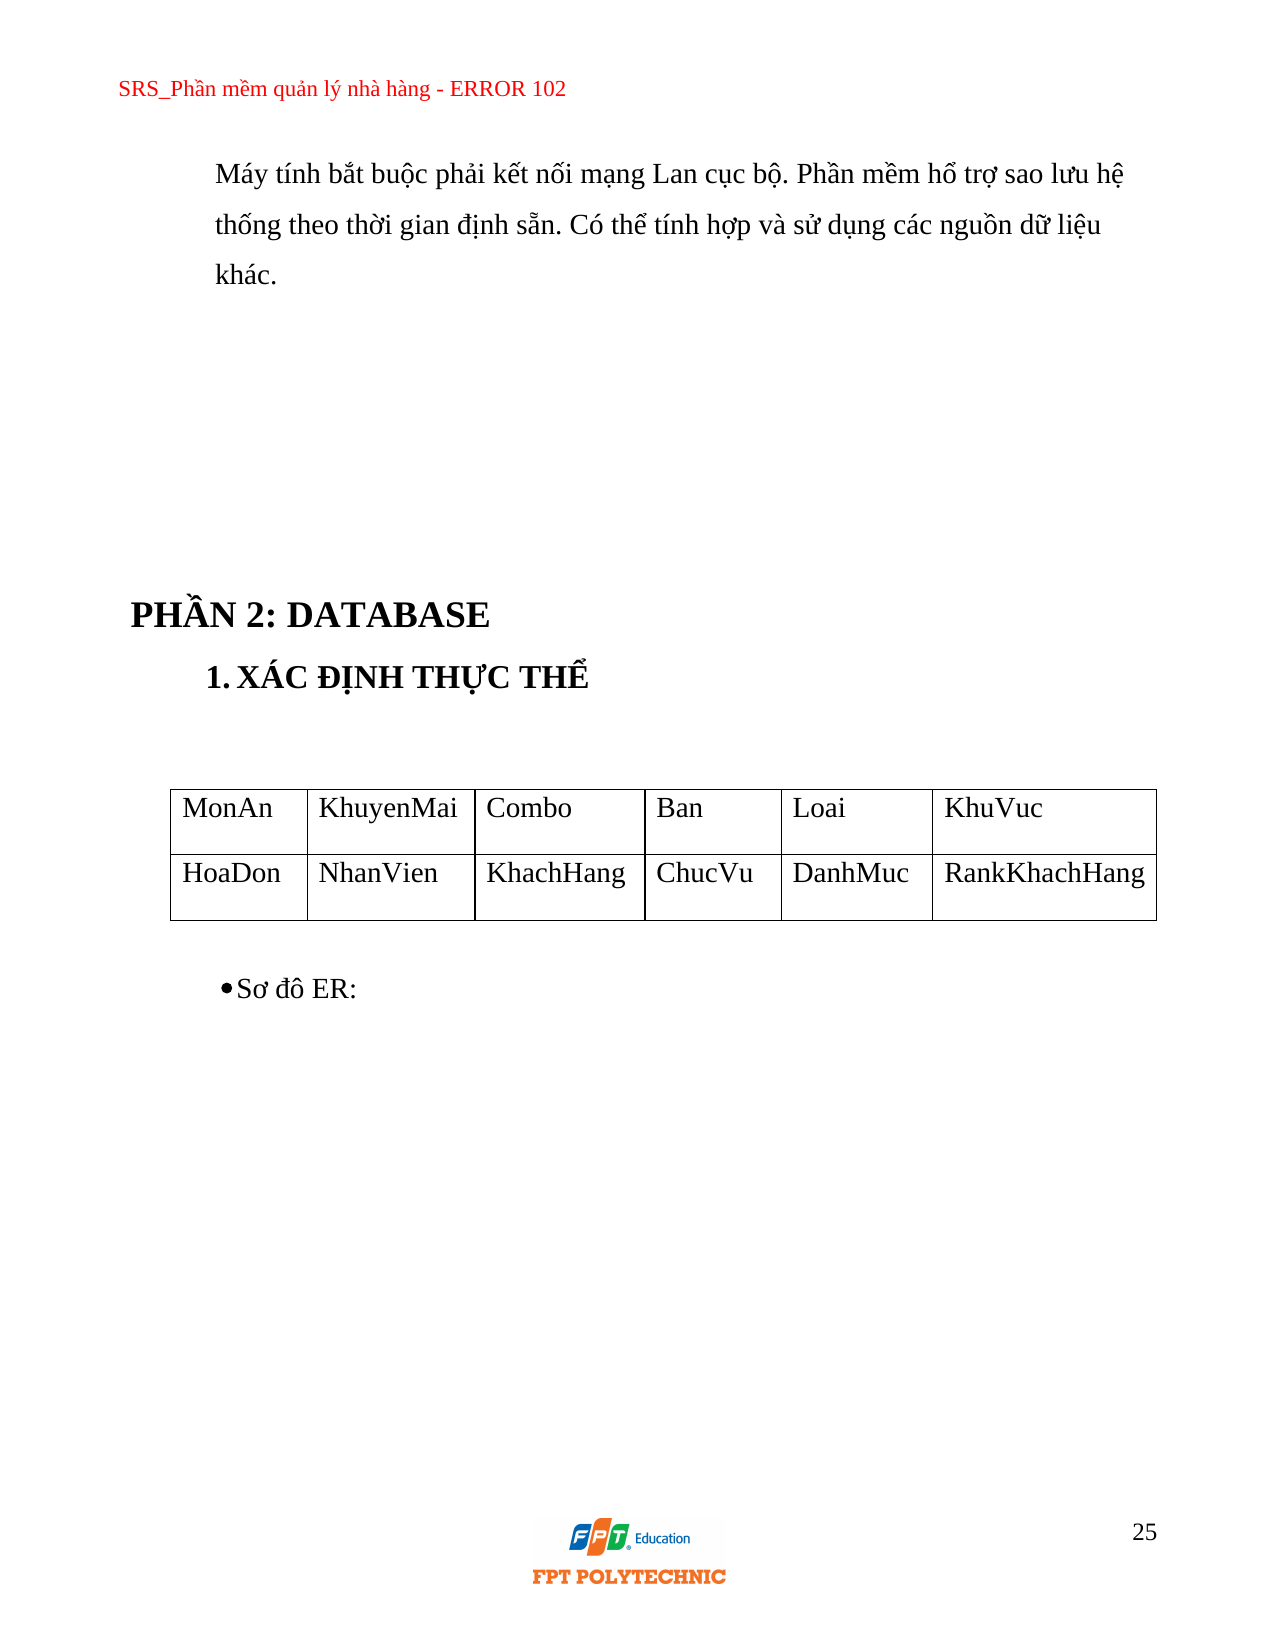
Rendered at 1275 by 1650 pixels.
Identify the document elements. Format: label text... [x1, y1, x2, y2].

table_header Combo [476, 790, 644, 854]
list XÁC ĐỊNH THỰC THỂ [205, 657, 1157, 695]
table_header KhuVuc [933, 790, 1156, 854]
table_cell NhanVien [308, 855, 474, 920]
list Máy tính bắt buộc phải kết nối mạng Lan cục bộ. Phần mềm hổ trợ sao lưu hệ thống theo thời gian định sẵn. Có thể tính hợp và sử dụng các nguồn dữ liệu khác. [215, 156, 1157, 291]
table_cell DanhMuc [782, 855, 932, 920]
table_cell ChucVu [646, 855, 781, 920]
table_header KhuyenMai [308, 790, 474, 854]
picture [533, 1518, 726, 1584]
table_header Loai [782, 790, 932, 854]
table_header MonAn [171, 790, 307, 854]
table_cell RankKhachHang [933, 855, 1156, 920]
list Sơ đô ER: [207, 971, 1157, 1005]
table_header Ban [646, 790, 781, 854]
table_cell KhachHang [476, 855, 644, 920]
list PHẦN 2: DATABASE [130, 592, 1157, 635]
table_cell HoaDon [171, 855, 307, 920]
